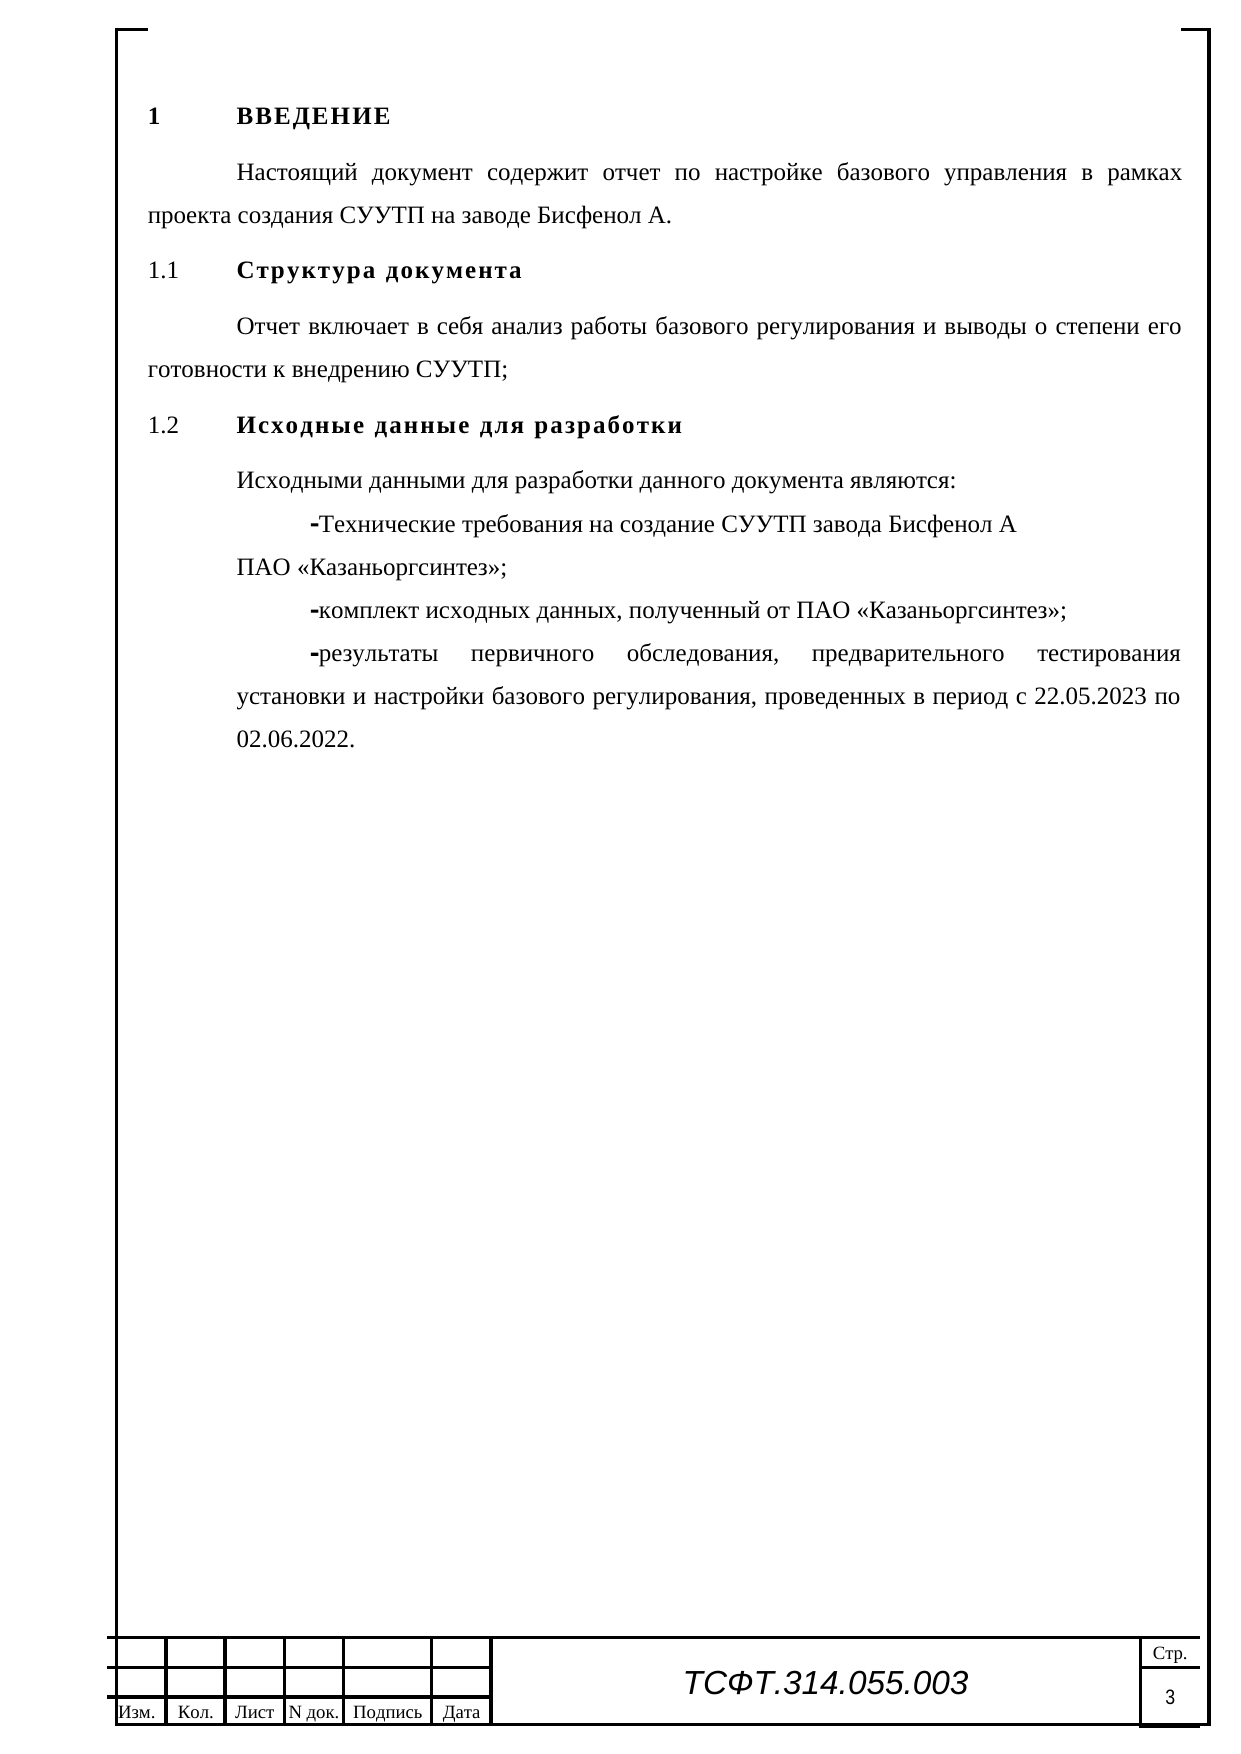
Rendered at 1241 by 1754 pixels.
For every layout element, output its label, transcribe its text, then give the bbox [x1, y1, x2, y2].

text Исходными данными для разработки данного документа являются: [148, 466, 1183, 494]
subtitle ВВедение [148, 101, 1181, 130]
text Отчет включает в себя анализ работы базового регулирования и выводы о степени его готовности к внедрению СУУТП; [148, 311, 1183, 383]
text Технические требования на создание СУУТП завода Бисфенол А [236, 509, 1181, 537]
subtitle Исходные данные для разработки [148, 410, 1181, 439]
subtitle Структура документа [148, 256, 1181, 284]
text комплект исходных данных, полученный от ПАО «Казаньоргсинтез»; [236, 595, 1181, 624]
list ПАО «Казаньоргсинтез»; [236, 552, 1181, 581]
text Настоящий документ содержит отчет по настройке базового управления в рамках проекта создания СУУТП на заводе Бисфенол А. [148, 157, 1183, 229]
text результаты первичного обследования, предварительного тестирования установки и настройки базового регулирования, проведенных в период c 22.05.2023 по 02.06.2022. [236, 638, 1181, 753]
